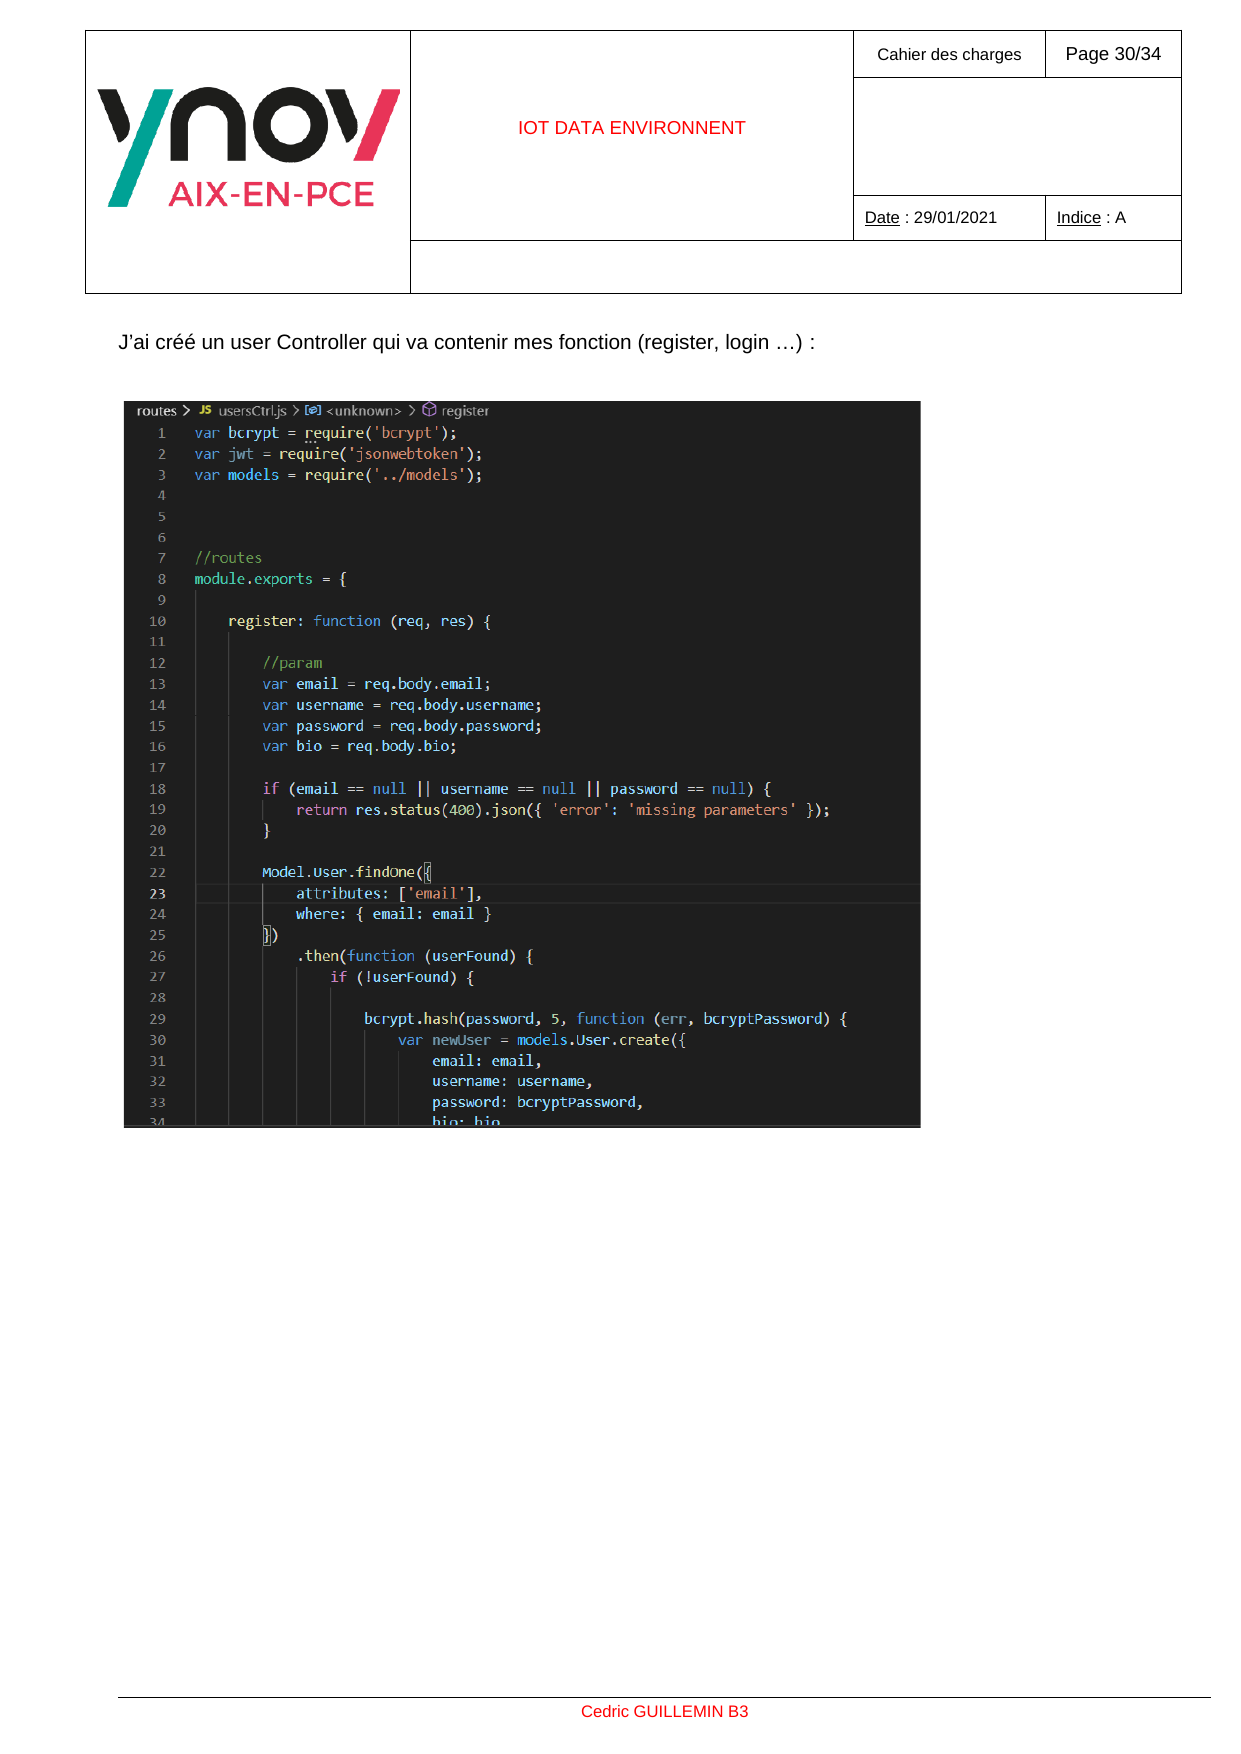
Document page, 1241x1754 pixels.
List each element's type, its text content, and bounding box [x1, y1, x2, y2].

picture [97, 87, 400, 207]
picture [123, 401, 921, 1128]
text J’ai créé un user Controller qui va contenir mes fonction (register, login …) : [118, 329, 1167, 353]
